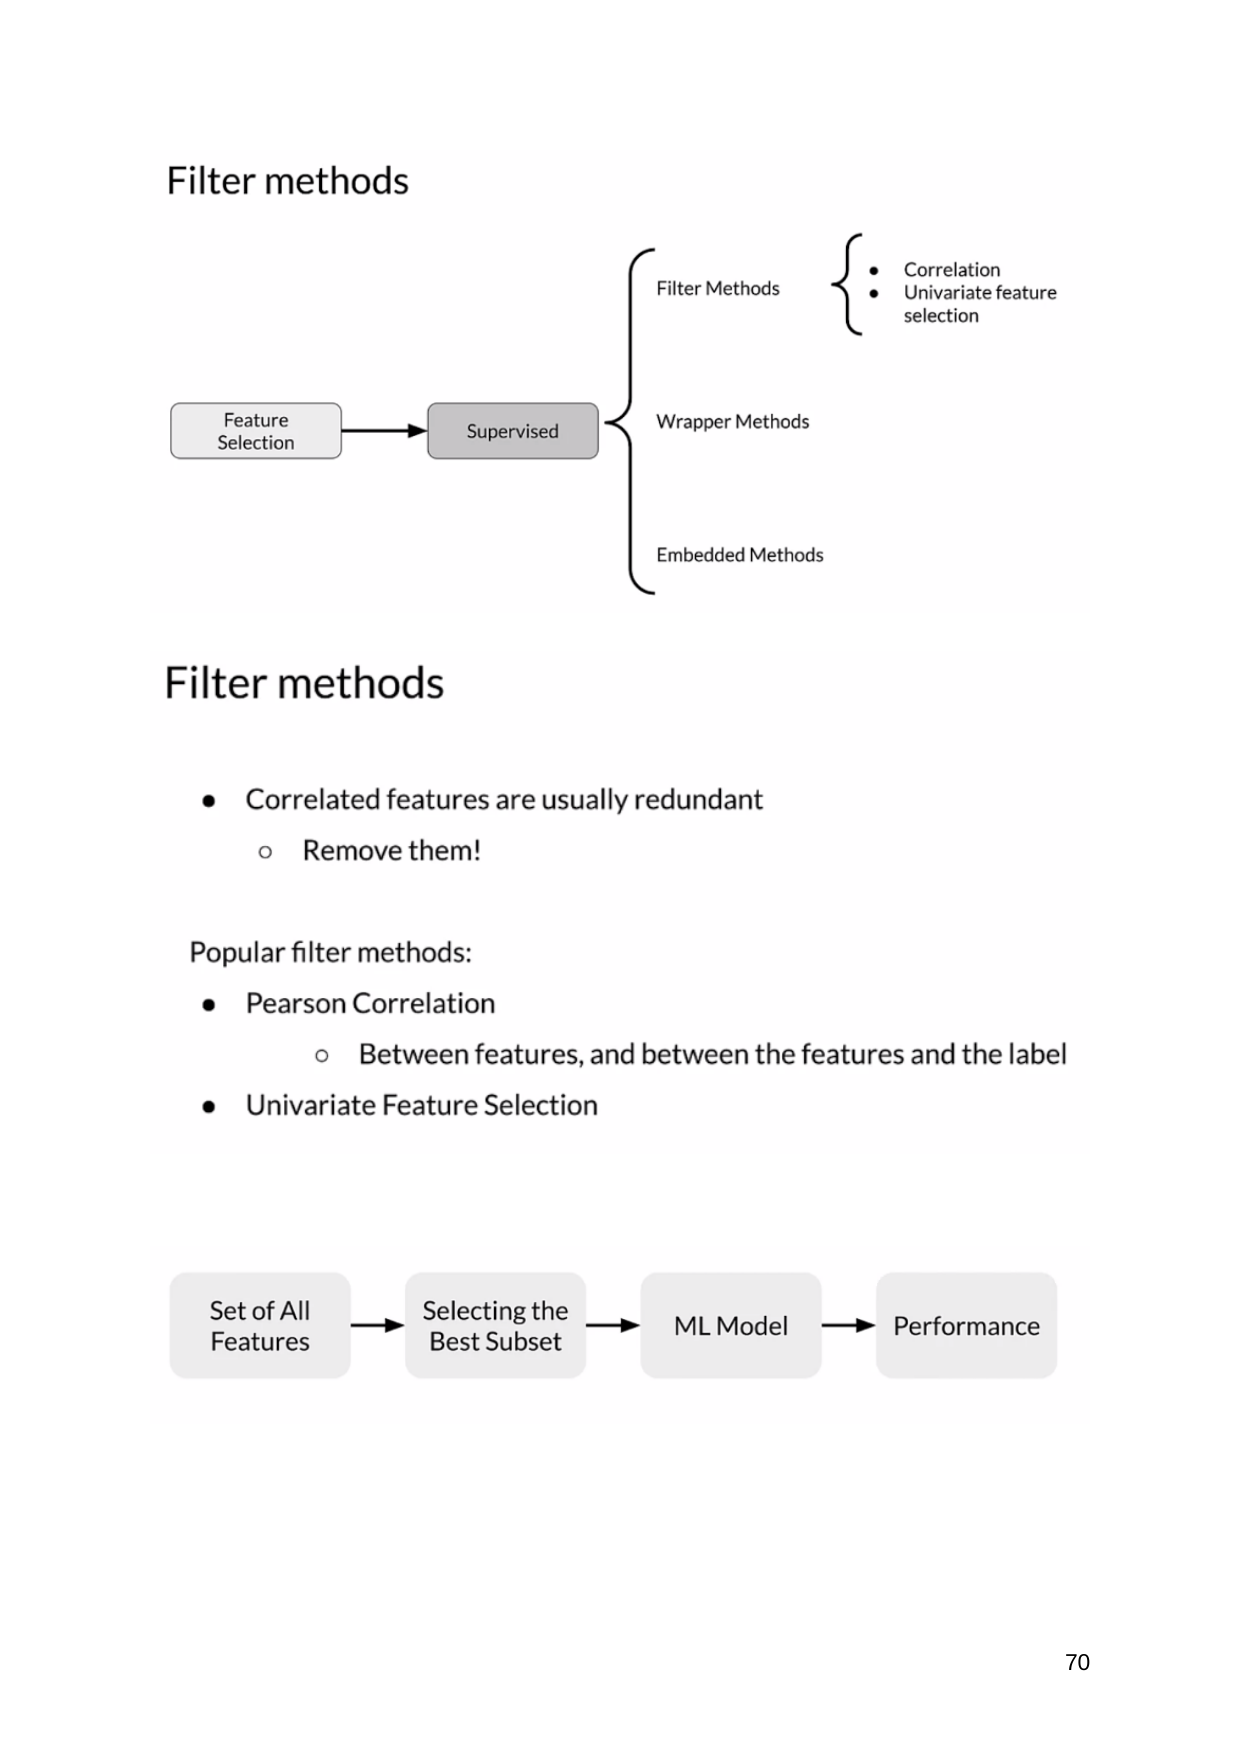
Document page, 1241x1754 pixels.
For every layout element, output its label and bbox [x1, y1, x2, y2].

picture [150, 150, 1091, 613]
picture [150, 1246, 1091, 1424]
picture [150, 651, 1091, 1154]
